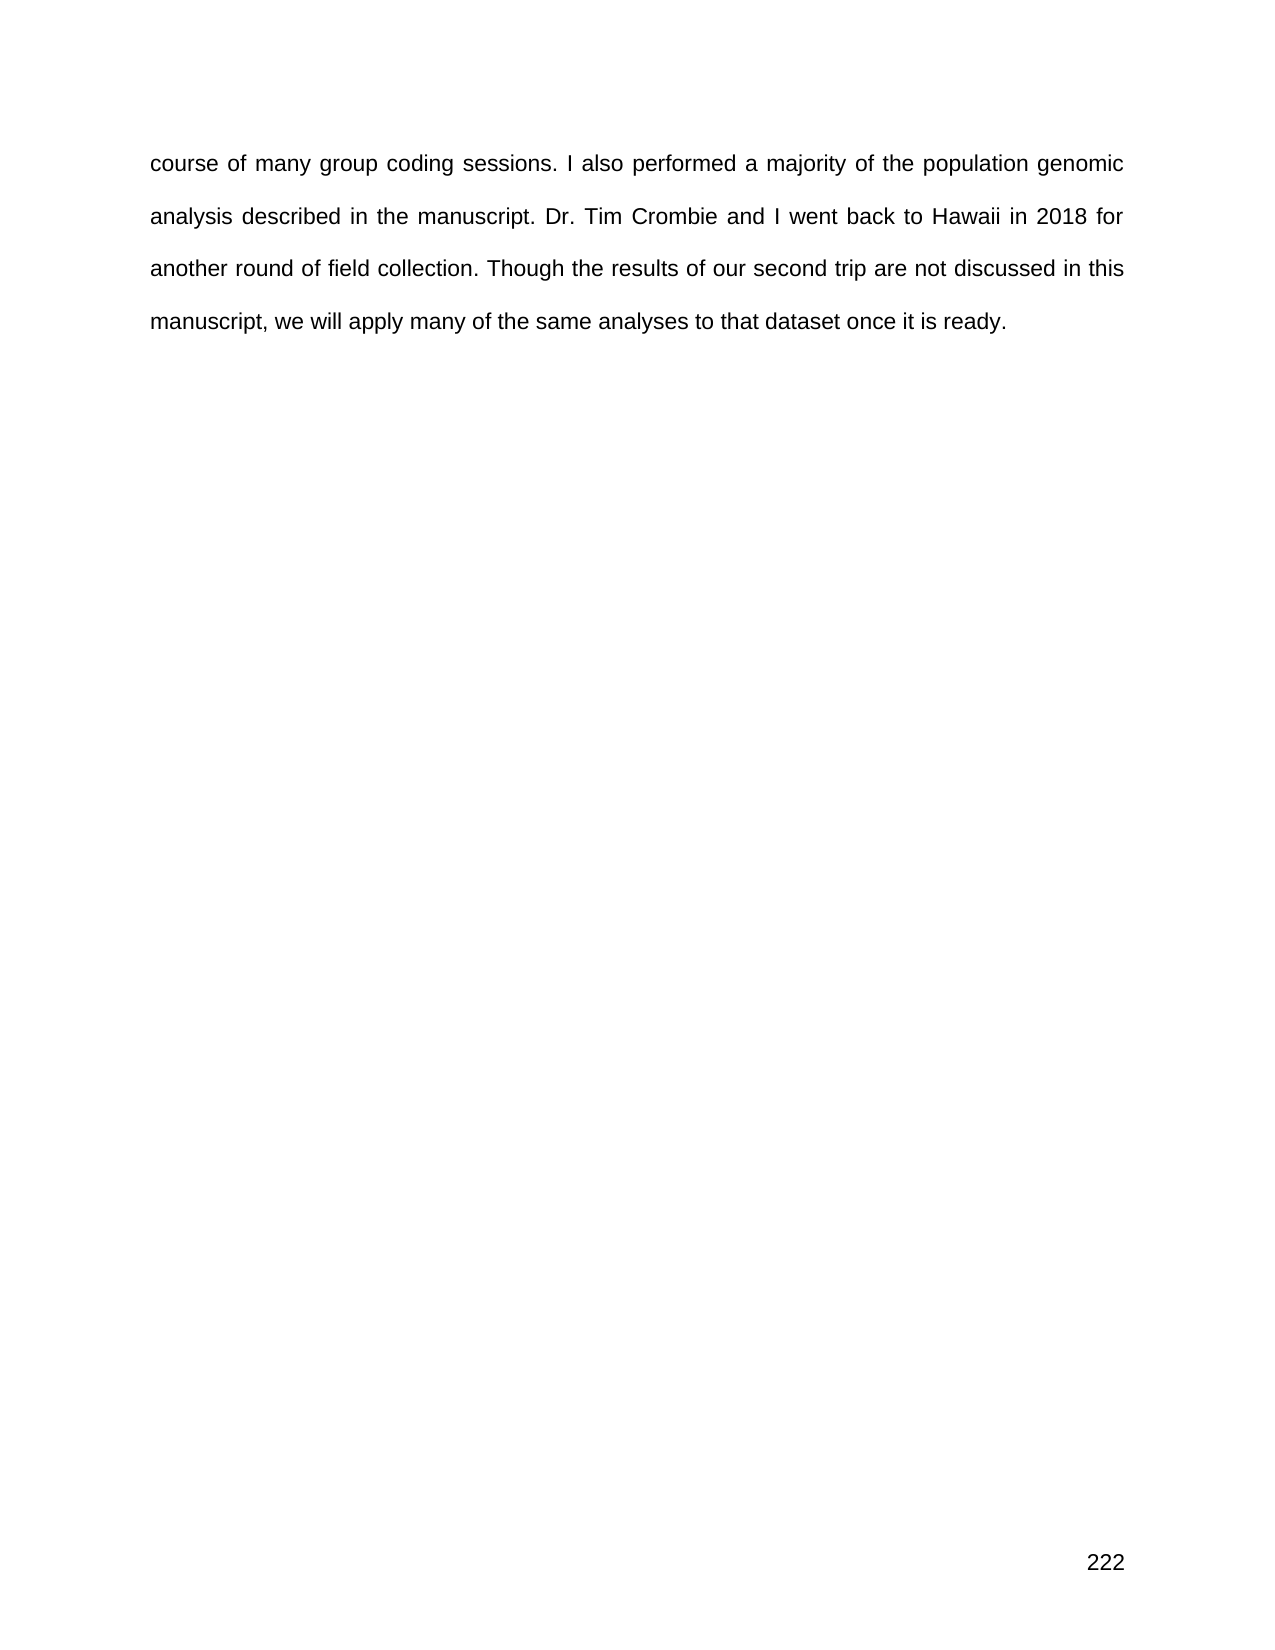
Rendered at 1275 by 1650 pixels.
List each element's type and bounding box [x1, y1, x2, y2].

text [150, 150, 1125, 334]
